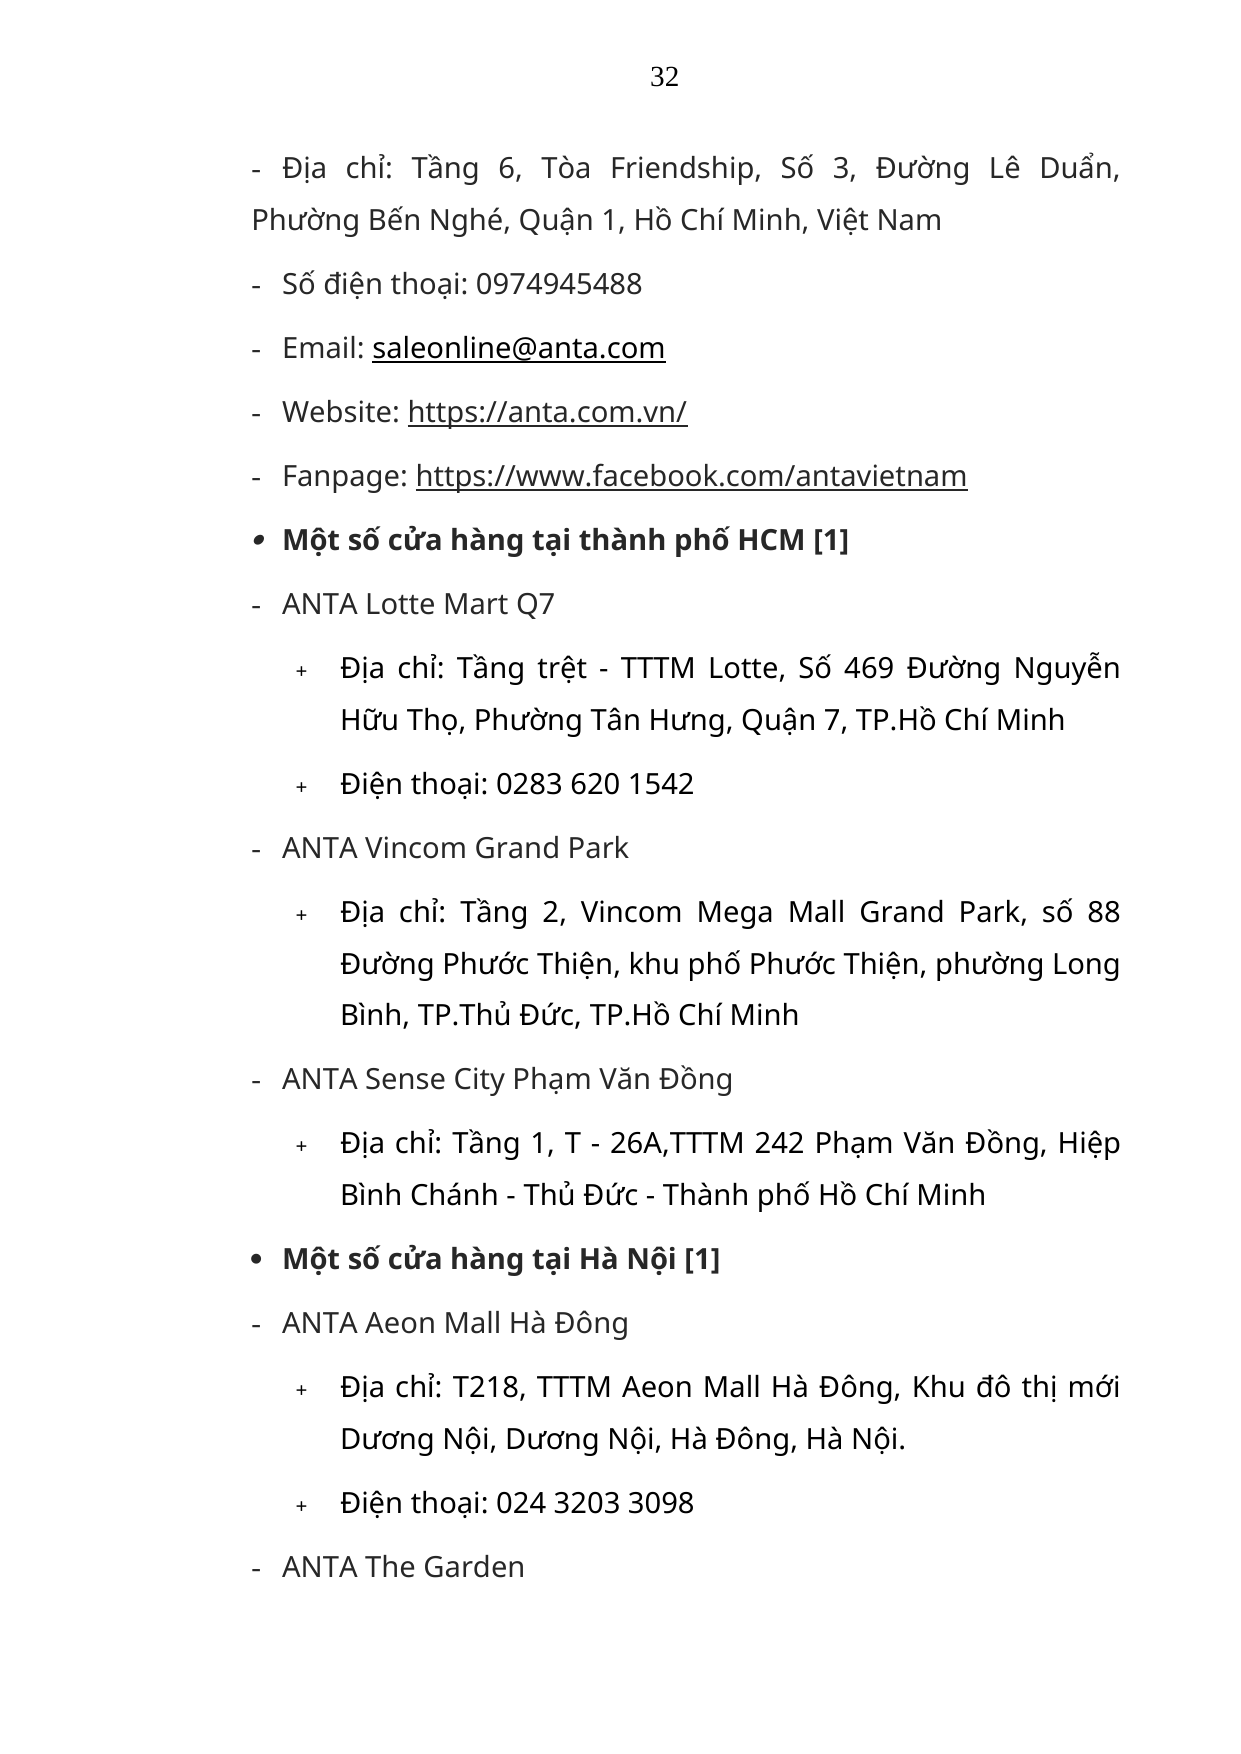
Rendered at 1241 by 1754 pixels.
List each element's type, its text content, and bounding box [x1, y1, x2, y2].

text Điện thoại: 024 3203 3098 [295, 1482, 1122, 1522]
text Một số cửa hàng tại thành phố HCM [1] [251, 519, 1122, 559]
text Fanpage: https://www.facebook.com/antavietnam [251, 456, 1122, 495]
text Địa chỉ: Tầng trệt - TTTM Lotte, Số 469 Đường Nguyễn Hữu Thọ, Phường Tân Hưng, Quận 7, TP.Hồ Chí Minh [295, 648, 1122, 739]
text ANTA Aeon Mall Hà Đông [251, 1302, 1122, 1342]
text Địa chỉ: Tầng 6, Tòa Friendship, Số 3, Đường Lê Duẩn, Phường Bến Nghé, Quận 1, Hồ Chí Minh, Việt Nam [251, 148, 1122, 239]
text Địa chỉ: Tầng 2, Vincom Mega Mall Grand Park, số 88 Đường Phước Thiện, khu phố Phước Thiện, phường Long Bình, TP.Thủ Đức, TP.Hồ Chí Minh [295, 891, 1122, 1034]
text Địa chỉ: Tầng 1, T - 26A,TTTM 242 Phạm Văn Đồng, Hiệp Bình Chánh - Thủ Đức - Thành phố Hồ Chí Minh [295, 1123, 1122, 1214]
text ANTA Vincom Grand Park [251, 827, 1122, 867]
text ANTA The Garden [251, 1546, 1122, 1586]
text Số điện thoại: 0974945488 [251, 263, 1122, 303]
text Điện thoại: 0283 620 1542 [295, 763, 1122, 803]
text ANTA Sense City Phạm Văn Đồng [251, 1059, 1122, 1098]
text Email: saleonline@anta.com [251, 327, 1122, 367]
text Địa chỉ: T218, TTTM Aeon Mall Hà Đông, Khu đô thị mới Dương Nội, Dương Nội, Hà Đông, Hà Nội. [295, 1366, 1122, 1458]
text Website: https://anta.com.vn/ [251, 391, 1122, 431]
text Một số cửa hàng tại Hà Nội [1] [251, 1238, 1122, 1278]
text ANTA Lotte Mart Q7 [251, 584, 1122, 623]
